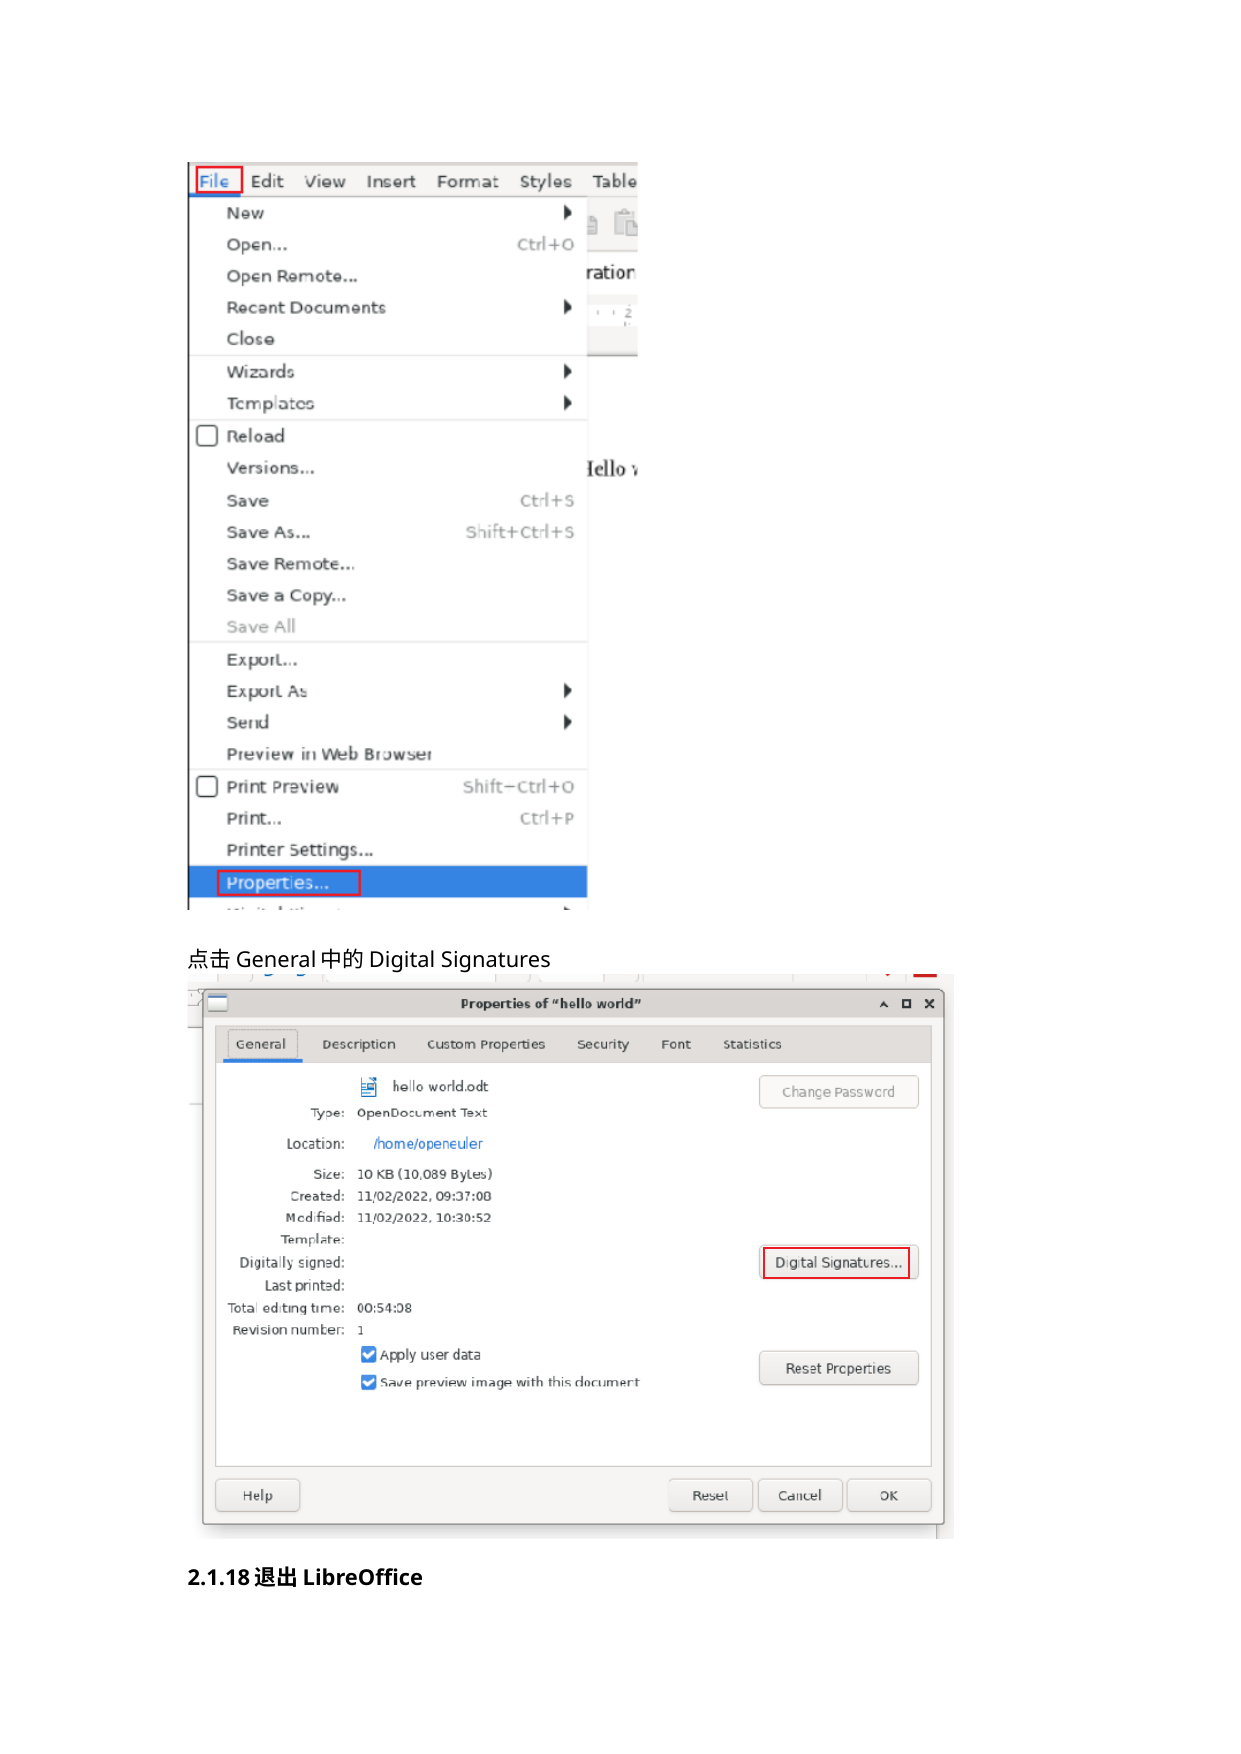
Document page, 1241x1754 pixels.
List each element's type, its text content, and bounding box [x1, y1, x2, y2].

text 2.1.18退出LibreOffice [187, 1559, 1053, 1592]
picture [187, 162, 638, 910]
text 点击General中的Digital Signatures [187, 942, 1053, 974]
picture [187, 974, 954, 1539]
